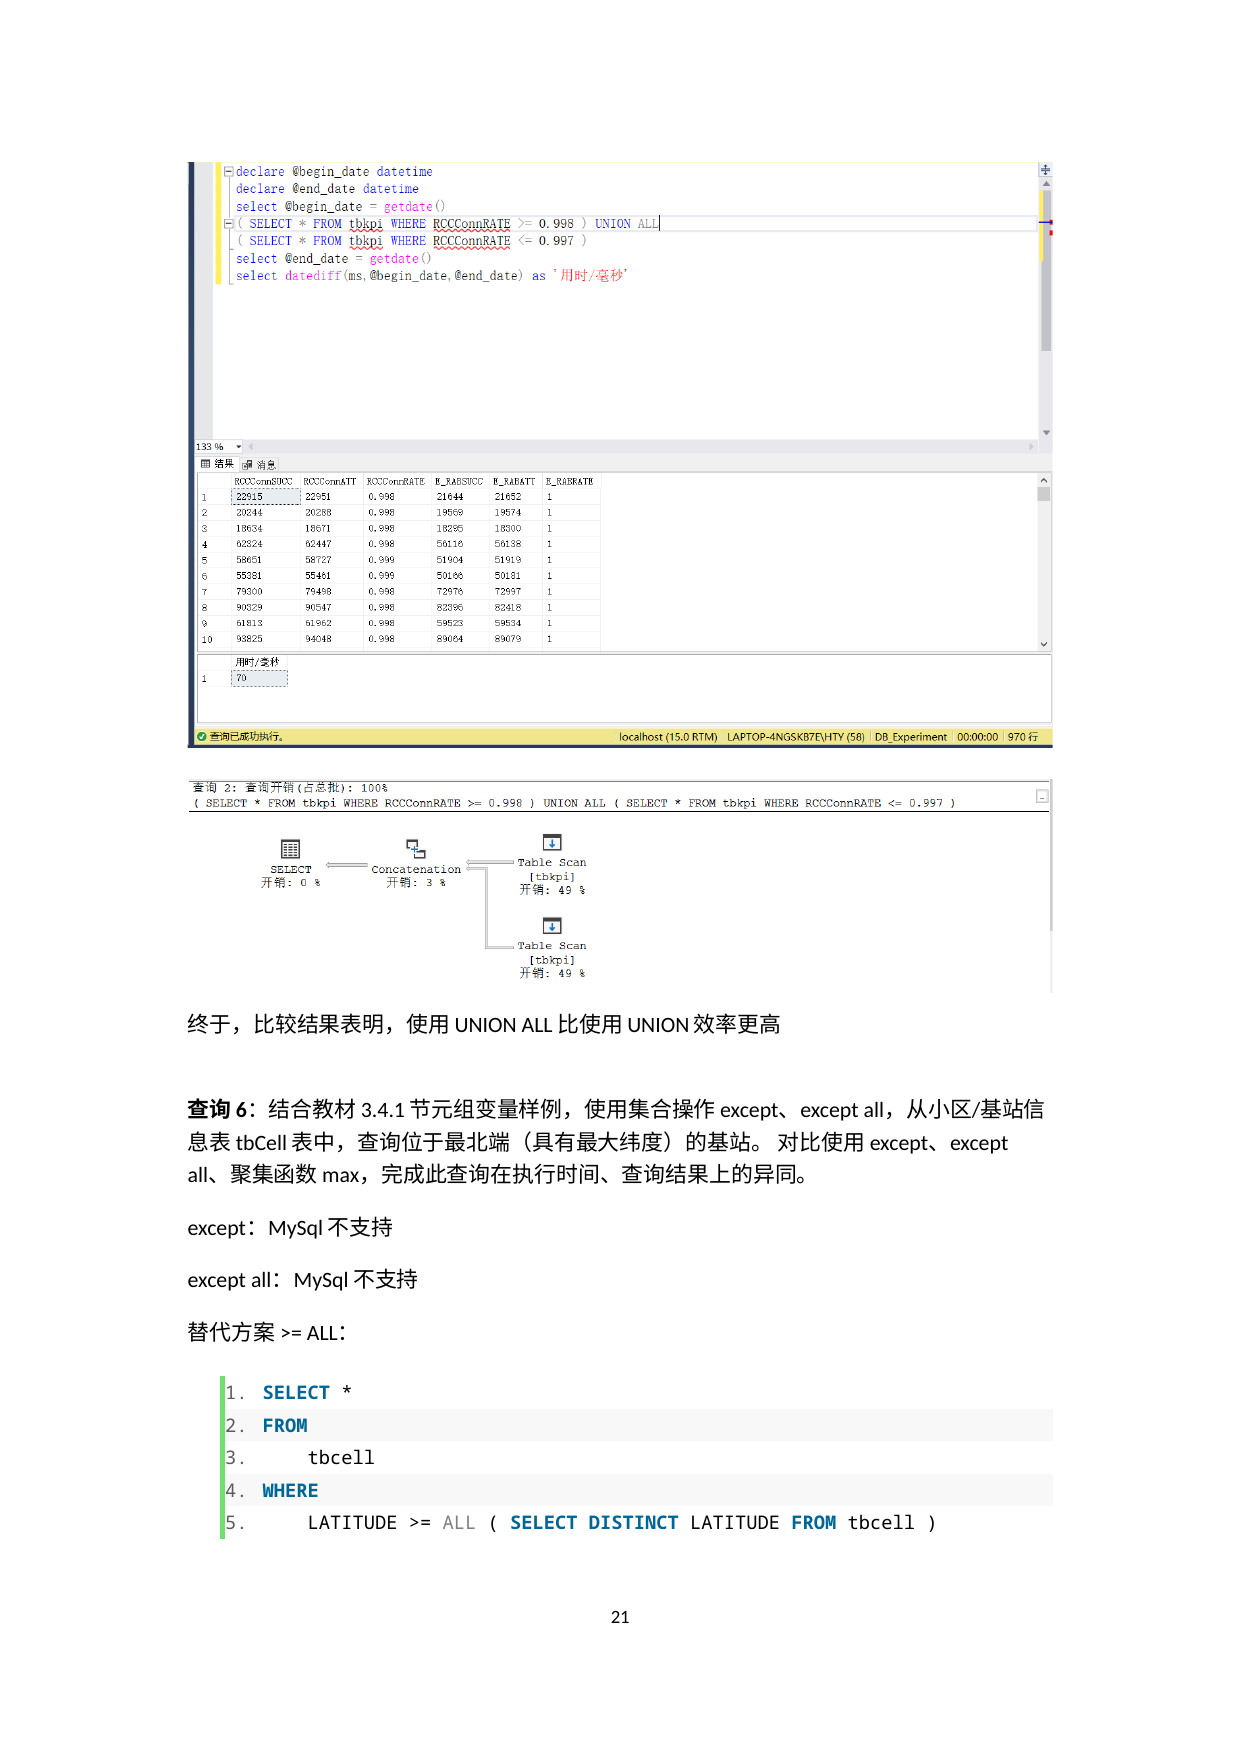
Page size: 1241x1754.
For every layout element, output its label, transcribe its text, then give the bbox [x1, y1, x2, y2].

picture [187, 779, 1053, 993]
text 查询6：结合教材3.4.1节元组变量样例，使用集合操作except、except all，从小区/基站信息表tbCell表中，查询位于最北端（具有最大纬度）的基站。 对比使用except、except all、聚集函数max，完成此查询在执行时间、查询结果上的异同。 [187, 1092, 1053, 1189]
text except all：MySql不支持 [187, 1262, 1053, 1294]
list tbcell [225, 1441, 1053, 1474]
list SELECT * [225, 1376, 1053, 1409]
list LATITUDE >= ALL ( SELECT DISTINCT LATITUDE FROM tbcell ) [225, 1506, 1053, 1539]
picture [187, 162, 1053, 748]
list FROM [225, 1409, 1053, 1441]
list WHERE [225, 1474, 1053, 1506]
text 替代方案 >= ALL： [187, 1314, 1053, 1347]
text except：MySql不支持 [187, 1209, 1053, 1242]
text 终于，比较结果表明，使用UNION ALL比使用UNION效率更高 [187, 1007, 1053, 1039]
